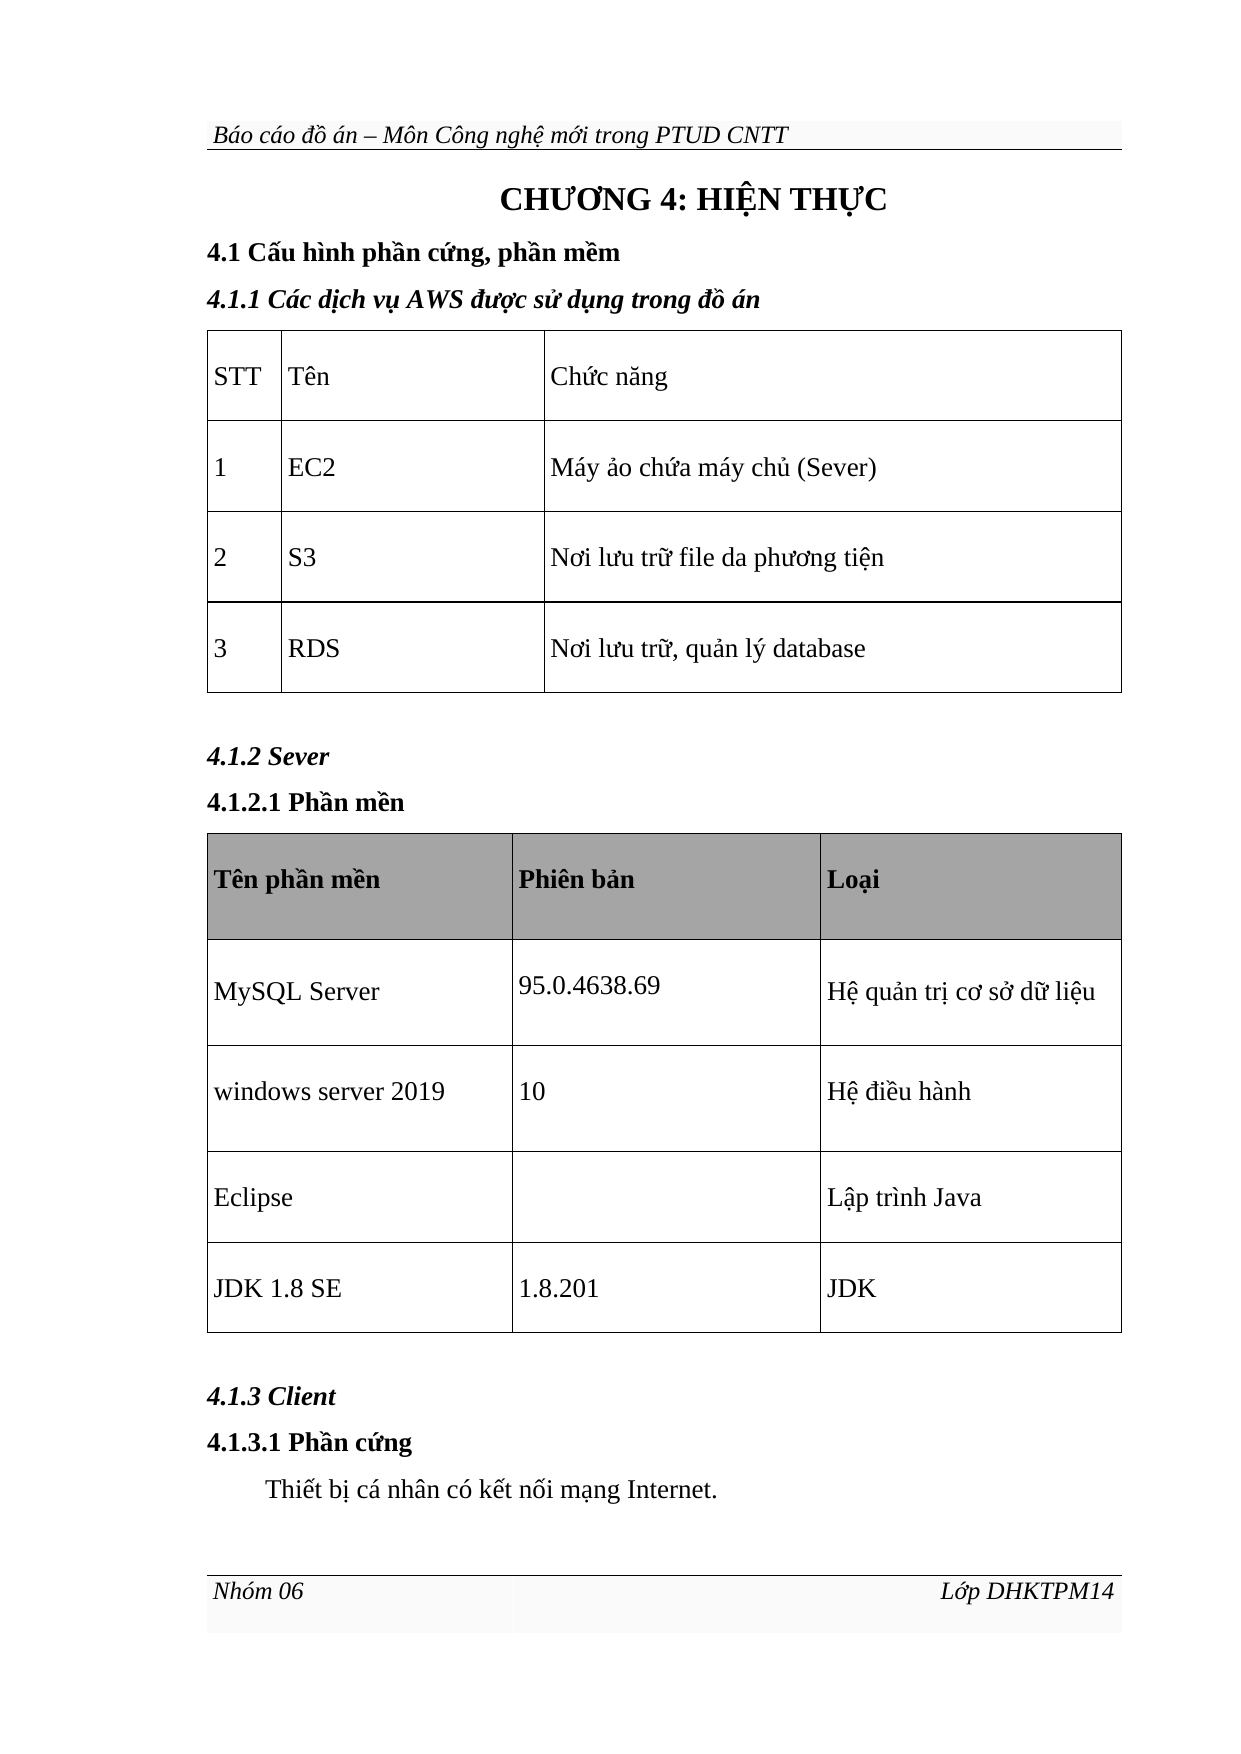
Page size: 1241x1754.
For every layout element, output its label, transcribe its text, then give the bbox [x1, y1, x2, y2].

table_cell 3 [208, 603, 281, 692]
table_cell JDK [821, 1243, 1121, 1332]
table_header Phiên bản [513, 834, 820, 939]
subtitle Phần cứng [207, 1427, 1122, 1458]
table_cell MySQL Server [208, 940, 512, 1045]
subtitle Sever [207, 740, 1122, 771]
subtitle Client [207, 1380, 1122, 1411]
table_cell Nơi lưu trữ file da phương tiện [545, 512, 1121, 601]
table_header Loại [821, 834, 1121, 939]
table_cell 1 [208, 421, 281, 511]
table_cell Máy ảo chứa máy chủ (Sever) [545, 421, 1121, 511]
table_cell windows server 2019 [208, 1046, 512, 1151]
table_cell RDS [282, 603, 544, 692]
table_cell 1.8.201 [513, 1243, 820, 1332]
table_cell Hệ điều hành [821, 1046, 1121, 1151]
table_header Tên [282, 331, 544, 420]
table_cell Nơi lưu trữ, quản lý database [545, 603, 1121, 692]
table_cell S3 [282, 512, 544, 601]
subtitle : HIỆN THỰC [207, 179, 1122, 217]
table_header Tên phần mền [208, 834, 512, 939]
table_cell Eclipse [208, 1152, 512, 1242]
subtitle Phần mền [207, 786, 1122, 817]
table_cell EC2 [282, 421, 544, 511]
text Thiết bị cá nhân có kết nối mạng Internet. [206, 1473, 1122, 1504]
table_header STT [208, 331, 281, 420]
table_cell 95.0.4638.69 [513, 940, 820, 1045]
table_cell Lập trình Java [821, 1152, 1121, 1242]
subtitle Các dịch vụ AWS được sử dụng trong đồ án [207, 283, 1122, 314]
table_cell 2 [208, 512, 281, 601]
table_header Chức năng [545, 331, 1121, 420]
subtitle Cấu hình phần cứng, phần mềm [207, 237, 1122, 268]
table_cell 10 [513, 1046, 820, 1151]
table_cell Hệ quản trị cơ sở dữ liệu [821, 940, 1121, 1045]
table_cell [513, 1152, 820, 1242]
table_cell JDK 1.8 SE [208, 1243, 512, 1332]
